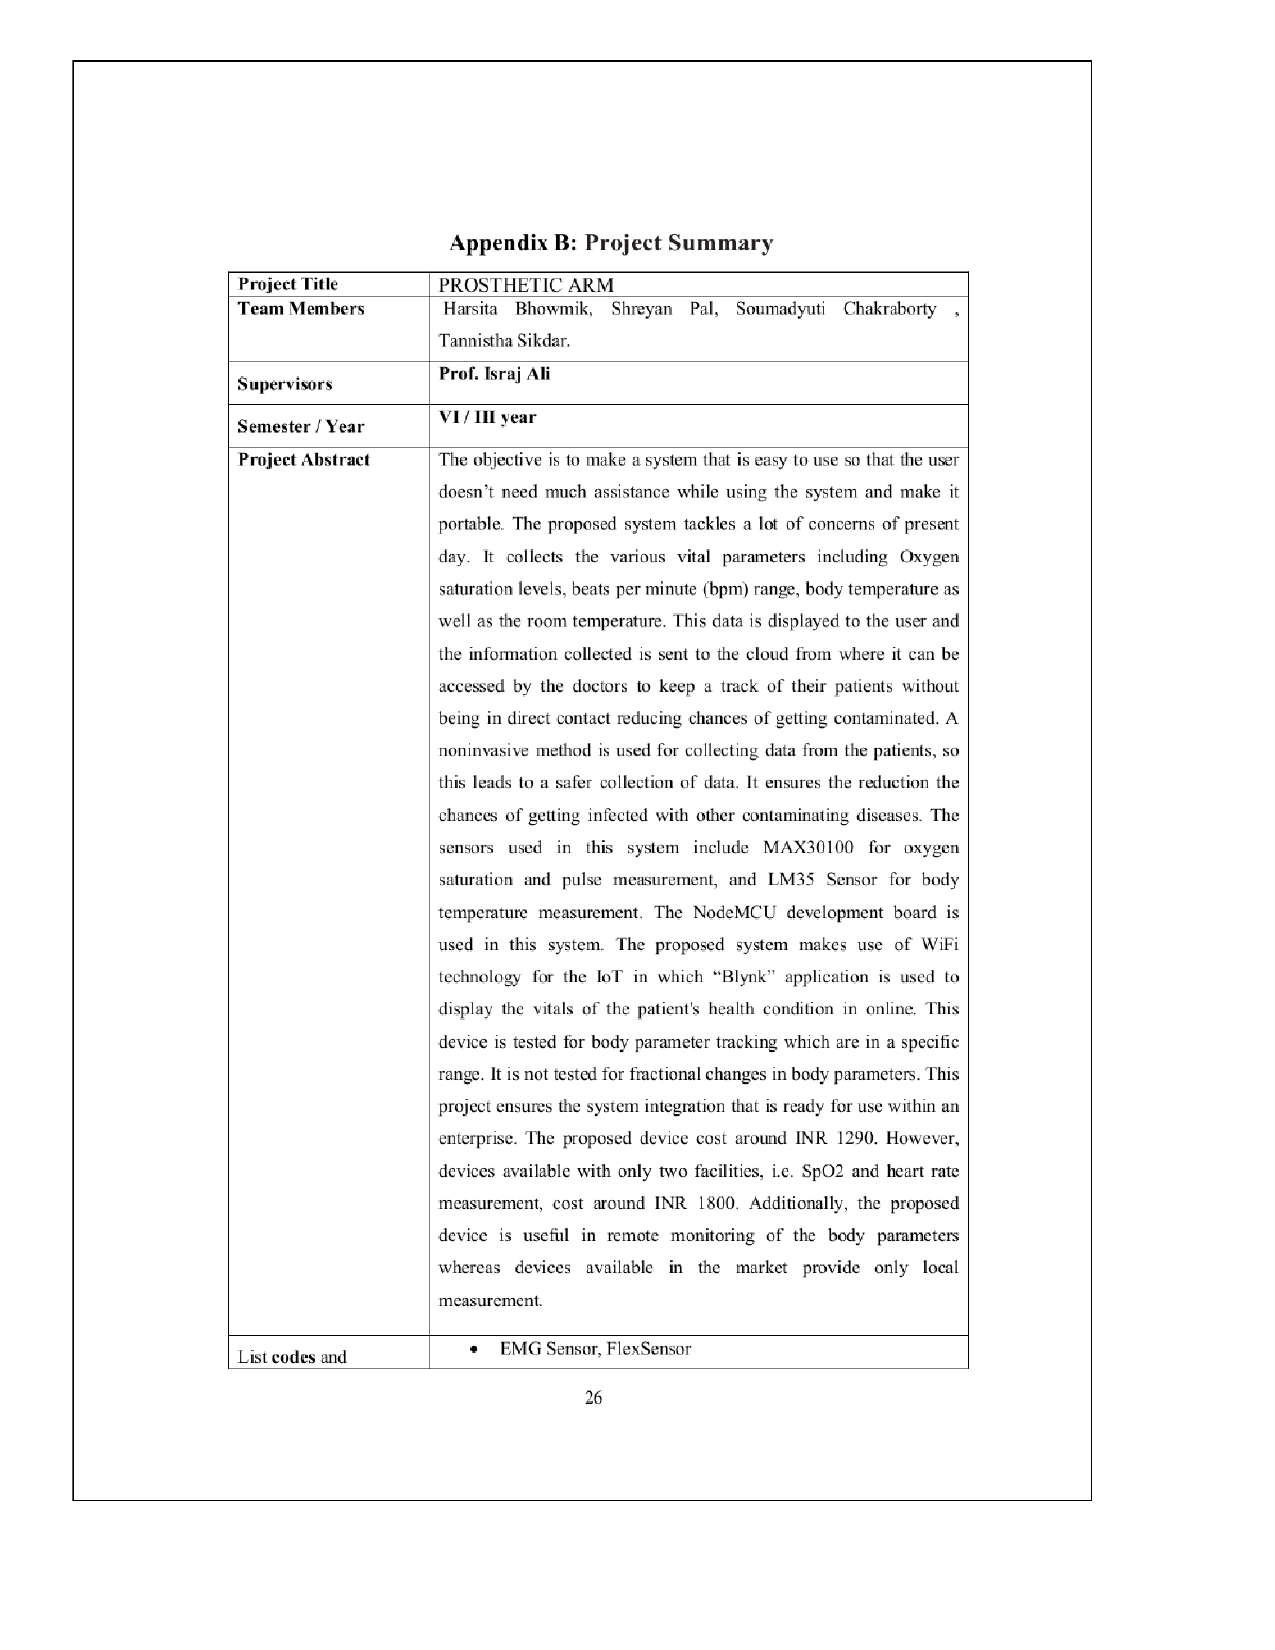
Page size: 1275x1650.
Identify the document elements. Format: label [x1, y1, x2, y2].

picture [72, 60, 1092, 1501]
